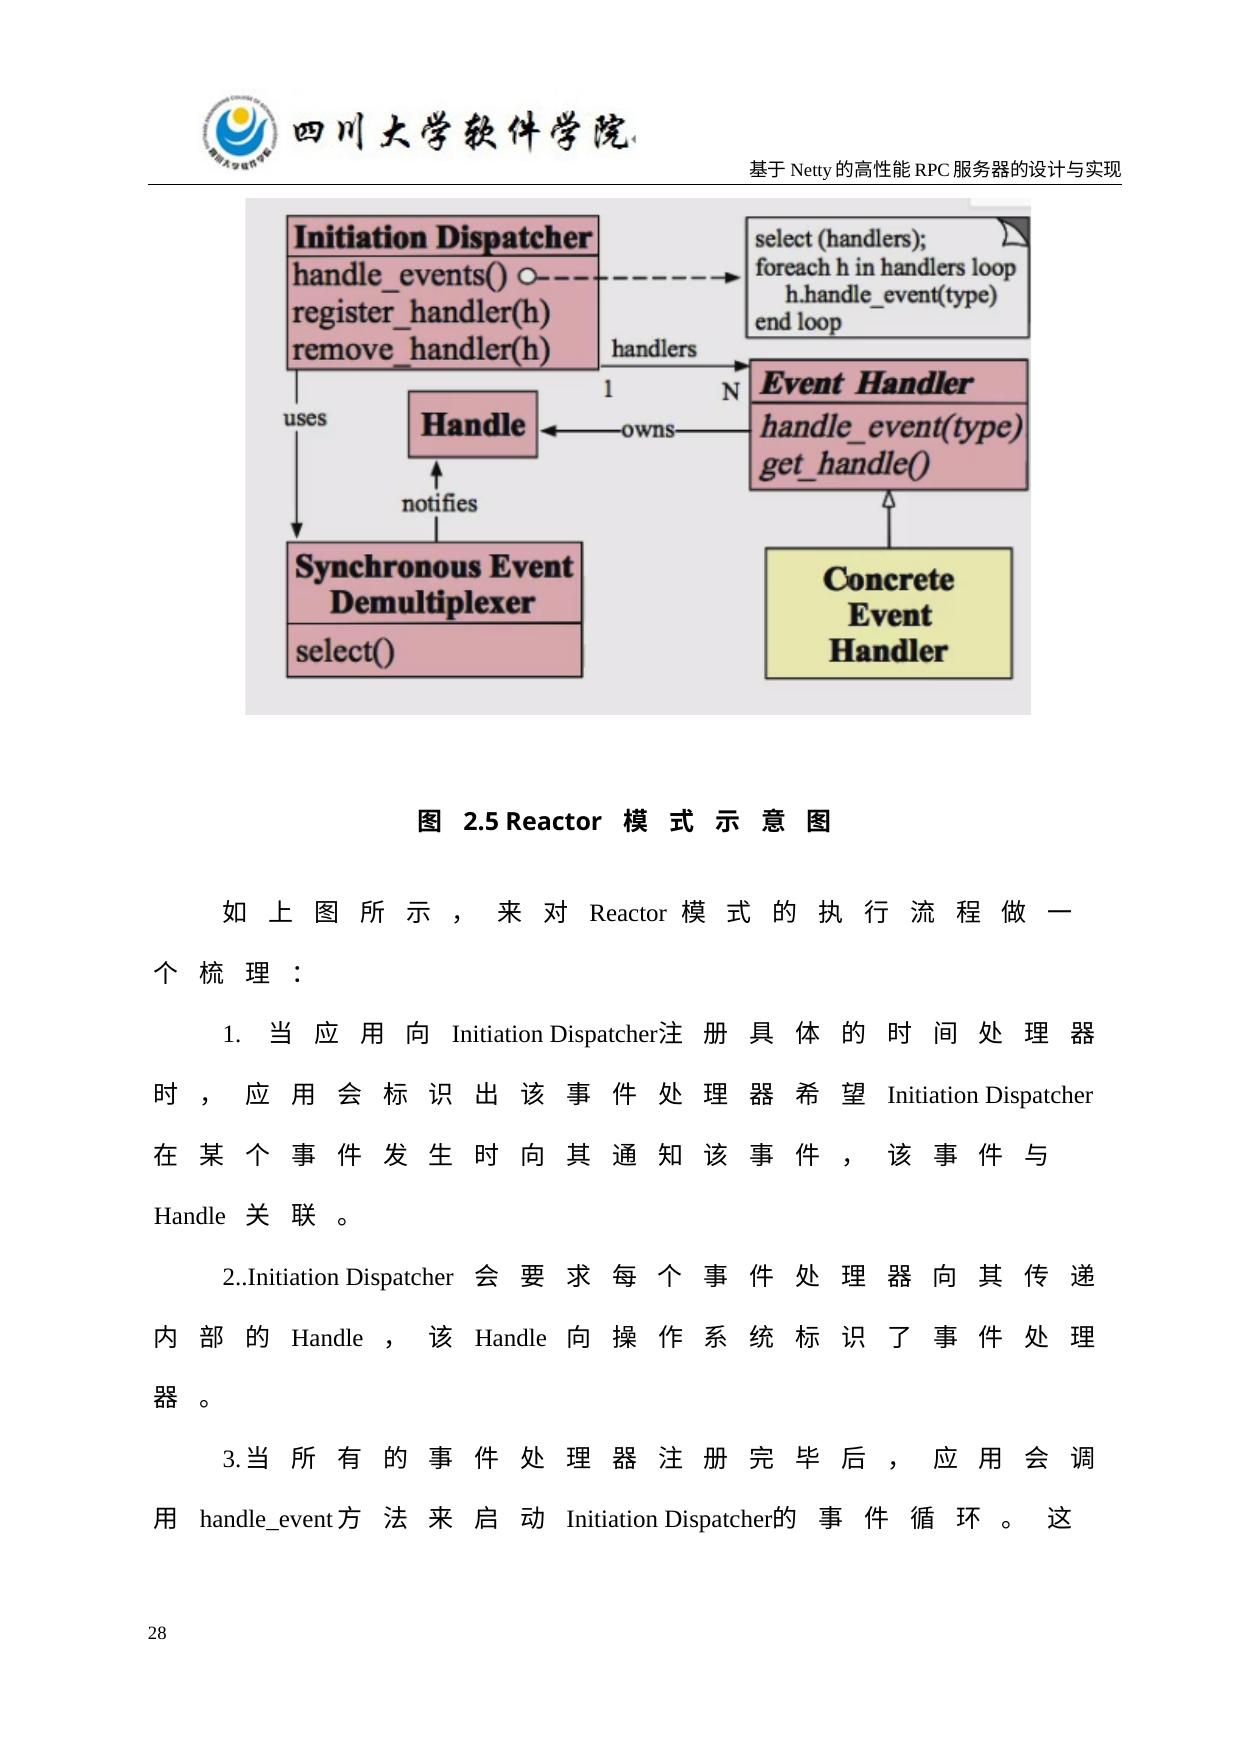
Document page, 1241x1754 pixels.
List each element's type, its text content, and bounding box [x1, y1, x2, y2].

text 2..Initiation Dispatcher会要求每个事件处理器向其传递内部的Handle，该Handle向操作系统标识了事件处理器。 [154, 1244, 1116, 1426]
picture [245, 198, 1032, 715]
text 1. 当应用向Initiation Dispatcher注册具体的时间处理器时，应用会标识出该事件处理器希望Initiation Dispatcher在某个事件发生时向其通知该事件，该事件与Handle关联。 [154, 1002, 1116, 1244]
text 如上图所示，来对Reactor模式的执行流程做一个梳理： [154, 881, 1116, 1002]
text 图2.5 Reactor模式示意图 [154, 789, 1116, 850]
picture [197, 88, 639, 177]
